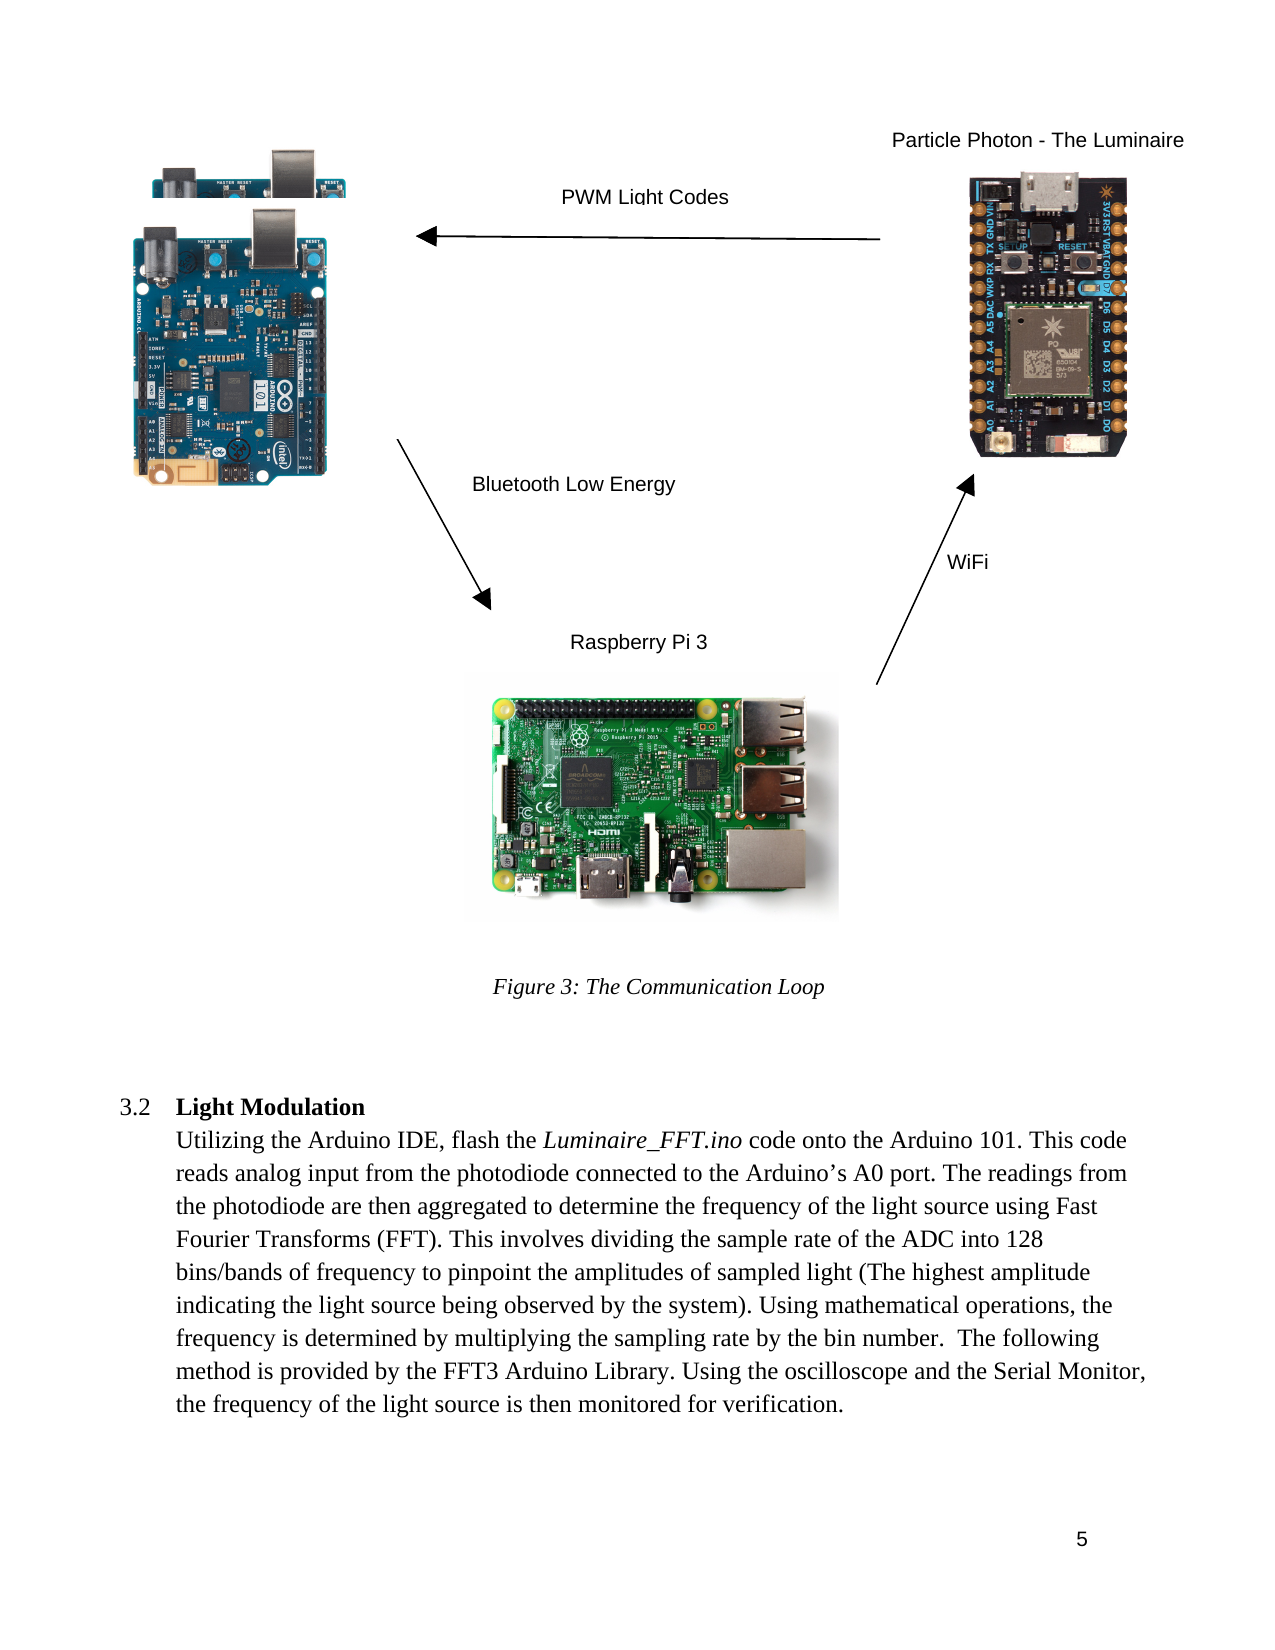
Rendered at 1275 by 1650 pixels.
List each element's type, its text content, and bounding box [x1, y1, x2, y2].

text Figure 3: The Communication Loop [476, 973, 1153, 999]
picture [969, 169, 1127, 460]
text Utilizing the Arduino IDE, flash the Luminaire_FFT.ino code onto the Arduino 101. This code reads analog input from the photodiode connected to the Arduino’s A0 port. The readings from the photodiode are then aggregated to determine the frequency of the light source using Fast Fourier Transforms (FFT). This involves dividing the sample rate of the ADC into 128 bins/bands of frequency to pinpoint the amplitudes of sampled light (The highest amplitude indicating the light source being observed by the system). Using mathematical operations, the frequency is determined by multiplying the sampling rate by the bin number. The following method is provided by the FFT3 Arduino Library. Using the oscilloscope and the Serial Monitor, the frequency of the light source is then monitored for verification. [119, 1125, 1153, 1418]
picture [81, 139, 400, 498]
picture [464, 672, 839, 922]
text 3.2 Light Modulation [119, 1092, 1153, 1121]
